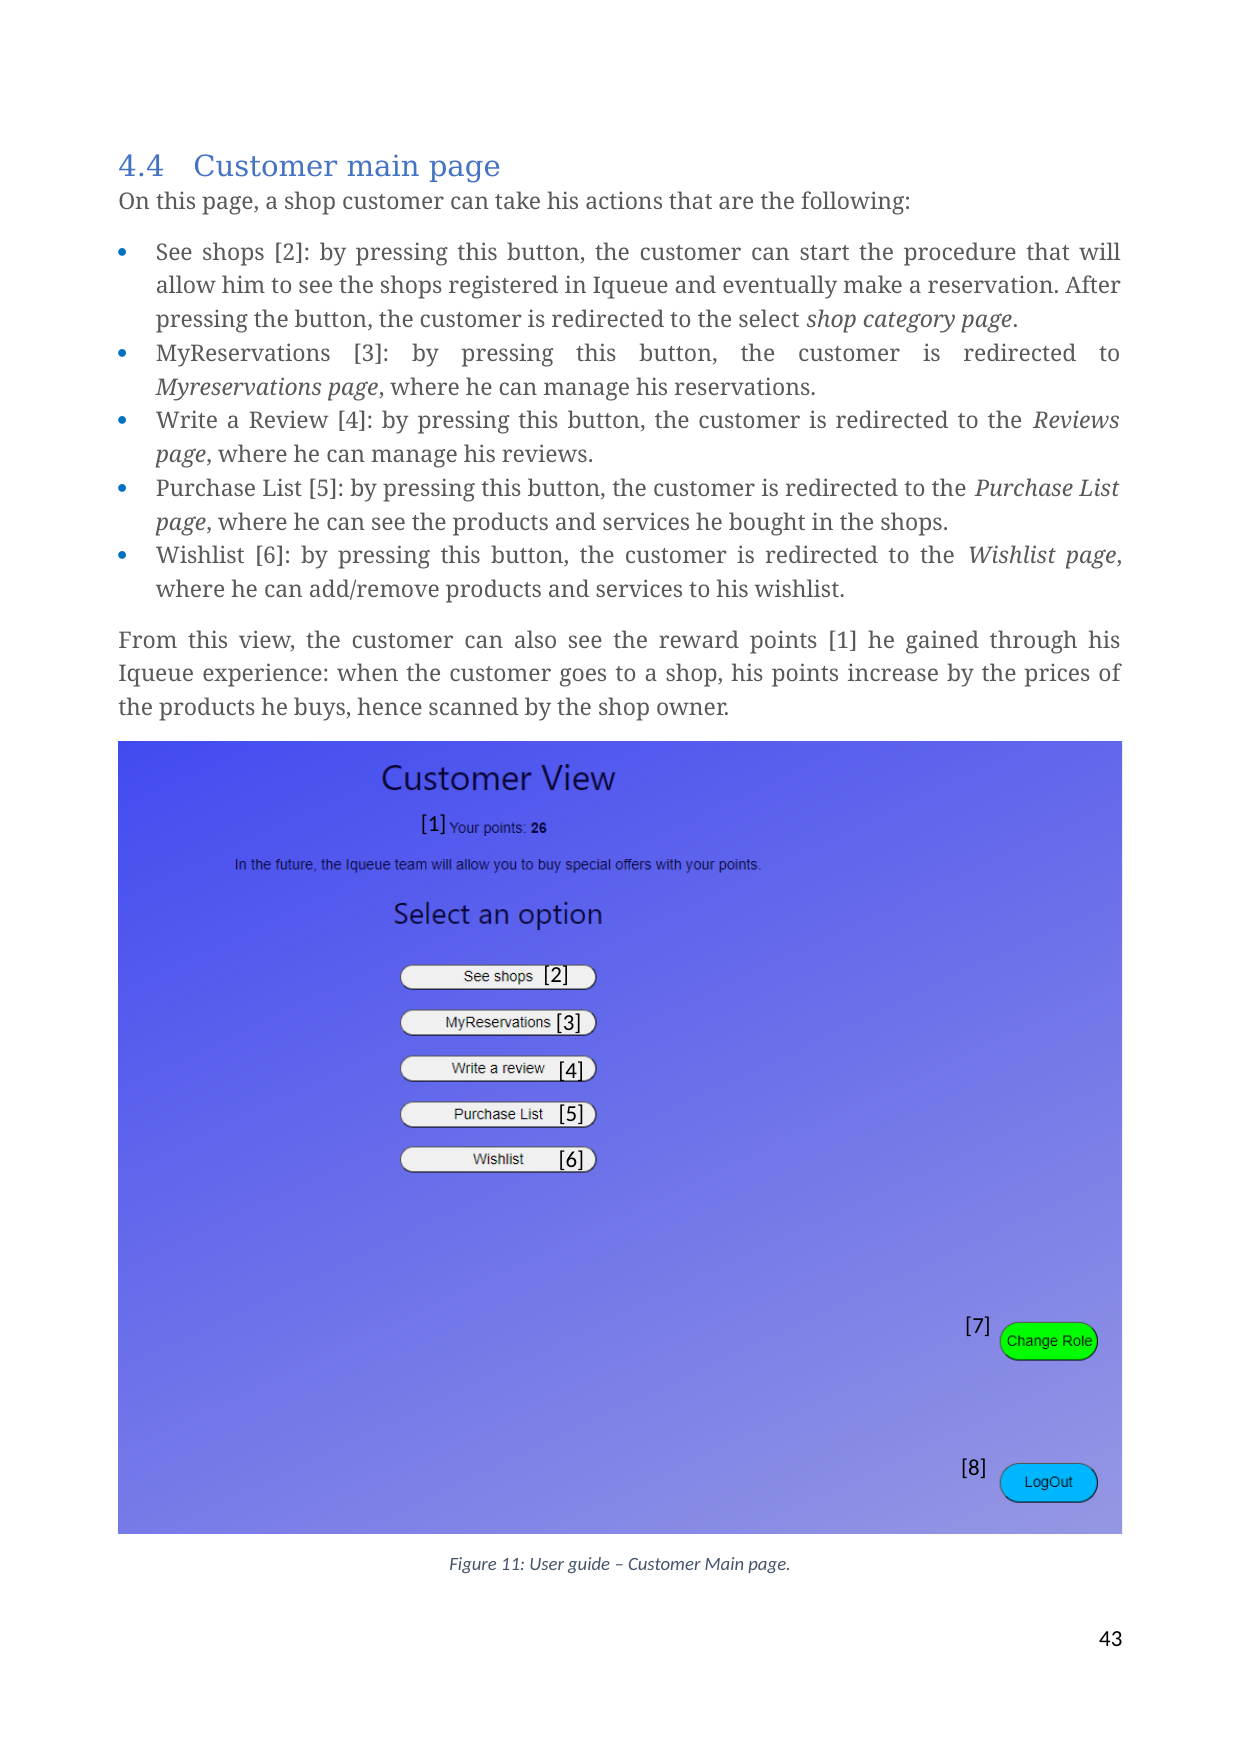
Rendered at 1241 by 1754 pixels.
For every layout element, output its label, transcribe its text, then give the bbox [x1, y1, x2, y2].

list See shops [2]: by pressing this button, the customer can start the procedure that will allow him to see the shops registered in Iqueue and eventually make a reservation. After pressing the button, the customer is redirected to the select shop category page. [118, 236, 1122, 334]
text Figure 11: User guide – Customer Main page. [118, 1552, 1122, 1575]
picture [118, 741, 1123, 1534]
list Wishlist [6]: by pressing this button, the customer is redirected to the Wishlist page, where he can add/remove products and services to his wishlist. [118, 539, 1122, 604]
list MyReservations [3]: by pressing this button, the customer is redirected to Myreservations page, where he can manage his reservations. [118, 337, 1122, 402]
list Purchase List [5]: by pressing this button, the customer is redirected to the Purchase List page, where he can see the products and services he bought in the shops. [118, 472, 1122, 537]
text On this page, a shop customer can take his actions that are the following: [118, 185, 1122, 217]
list Write a Review [4]: by pressing this button, the customer is redirected to the Reviews page, where he can manage his reviews. [118, 404, 1122, 469]
subtitle Customer main page [118, 148, 1122, 183]
text From this view, the customer can also see the reward points [1] he gained through his Iqueue experience: when the customer goes to a shop, his points increase by the prices of the products he buys, hence scanned by the shop owner. [118, 624, 1122, 722]
